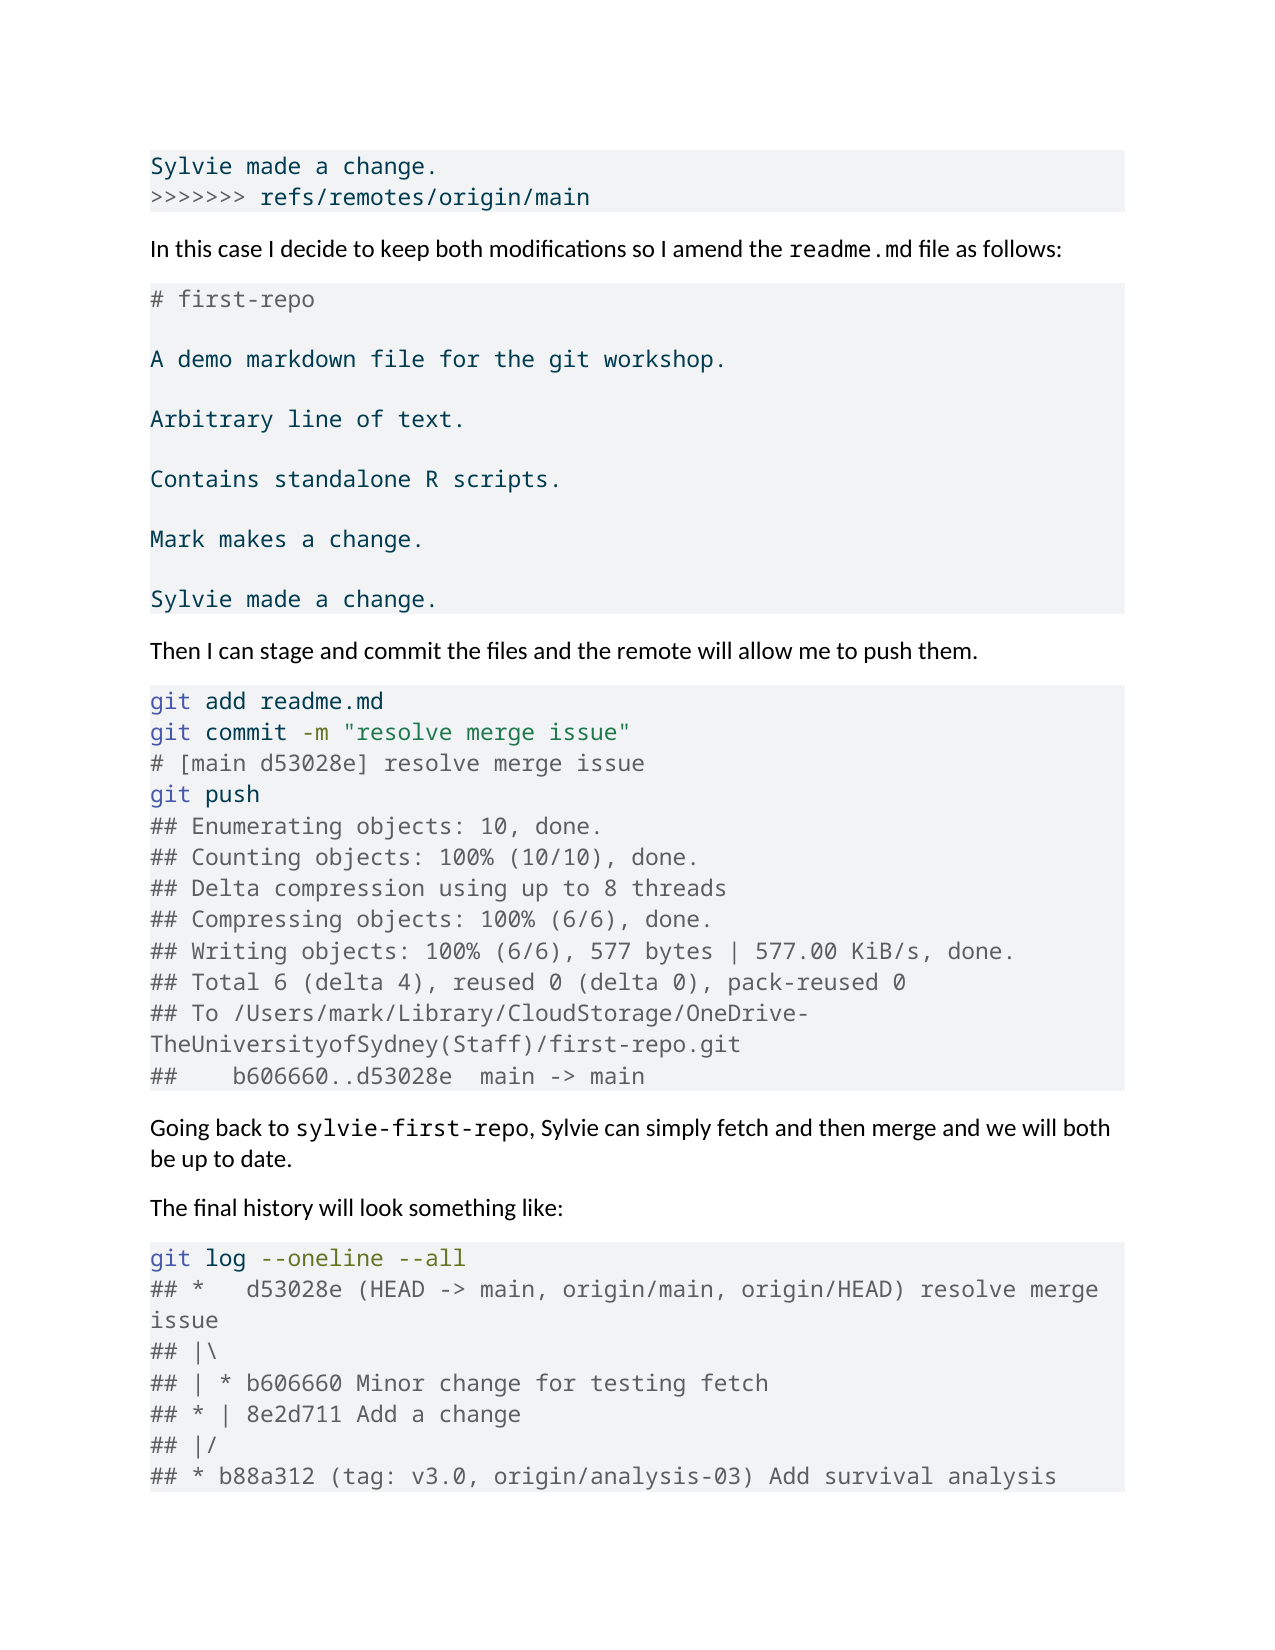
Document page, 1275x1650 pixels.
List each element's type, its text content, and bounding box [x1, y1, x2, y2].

text git add readme.md git commit -m "resolve merge issue" # [main d53028e] resolve merge issue git push ## Enumerating objects: 10, done. ## Counting objects: 100% (10/10), done. ## Delta compression using up to 8 threads ## Compressing objects: 100% (6/6), done. ## Writing objects: 100% (6/6), 577 bytes | 577.00 KiB/s, done. ## Total 6 (delta 4), reused 0 (delta 0), pack-reused 0 ## To /Users/mark/Library/CloudStorage/OneDrive-TheUniversityofSydney(Staff)/first-repo.git ## b606660..d53028e main -> main [150, 685, 1125, 1091]
text The final history will look something like: [150, 1192, 1125, 1223]
text Then I can stage and commit the files and the remote will allow me to push them. [150, 635, 1125, 666]
text In this case I decide to keep both modifications so I amend the readme.md file as follows: [150, 233, 1125, 264]
text # first-repo A demo markdown file for the git workshop. Arbitrary line of text. Contains standalone R scripts. Mark makes a change. Sylvie made a change. [150, 283, 1125, 614]
text Going back to sylvie-first-repo, Sylvie can simply fetch and then merge and we will both be up to date. [150, 1112, 1125, 1173]
